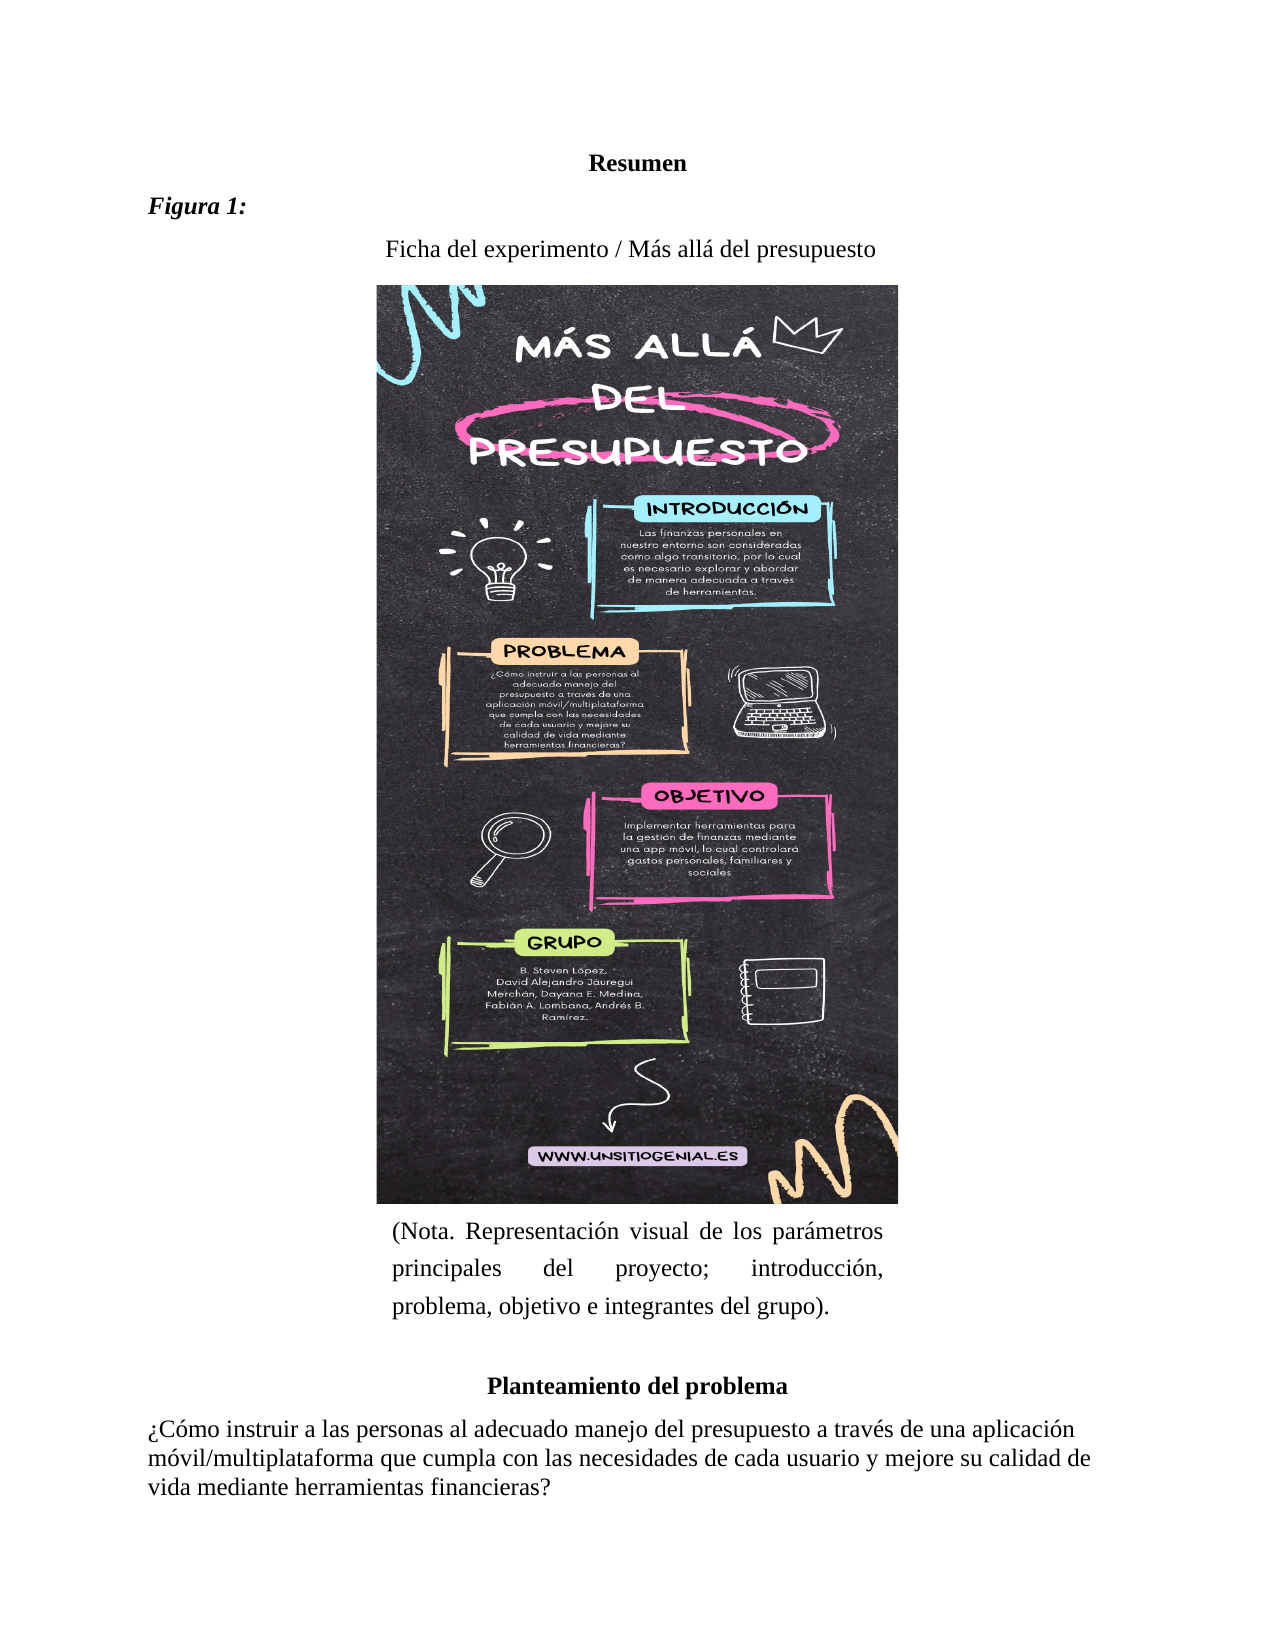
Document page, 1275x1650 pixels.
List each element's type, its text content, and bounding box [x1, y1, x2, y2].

text Ficha del experimento / Más allá del presupuesto [298, 234, 1127, 263]
picture [376, 285, 899, 1204]
text Figura 1: [148, 191, 1127, 219]
text ¿Cómo instruir a las personas al adecuado manejo del presupuesto a través de una aplicación móvil/multiplataforma que cumpla con las necesidades de cada usuario y mejore su calidad de vida mediante herramientas financieras? [148, 1414, 1127, 1500]
subtitle Resumen [148, 148, 1127, 176]
text Planteamiento del problema [148, 1371, 1127, 1400]
